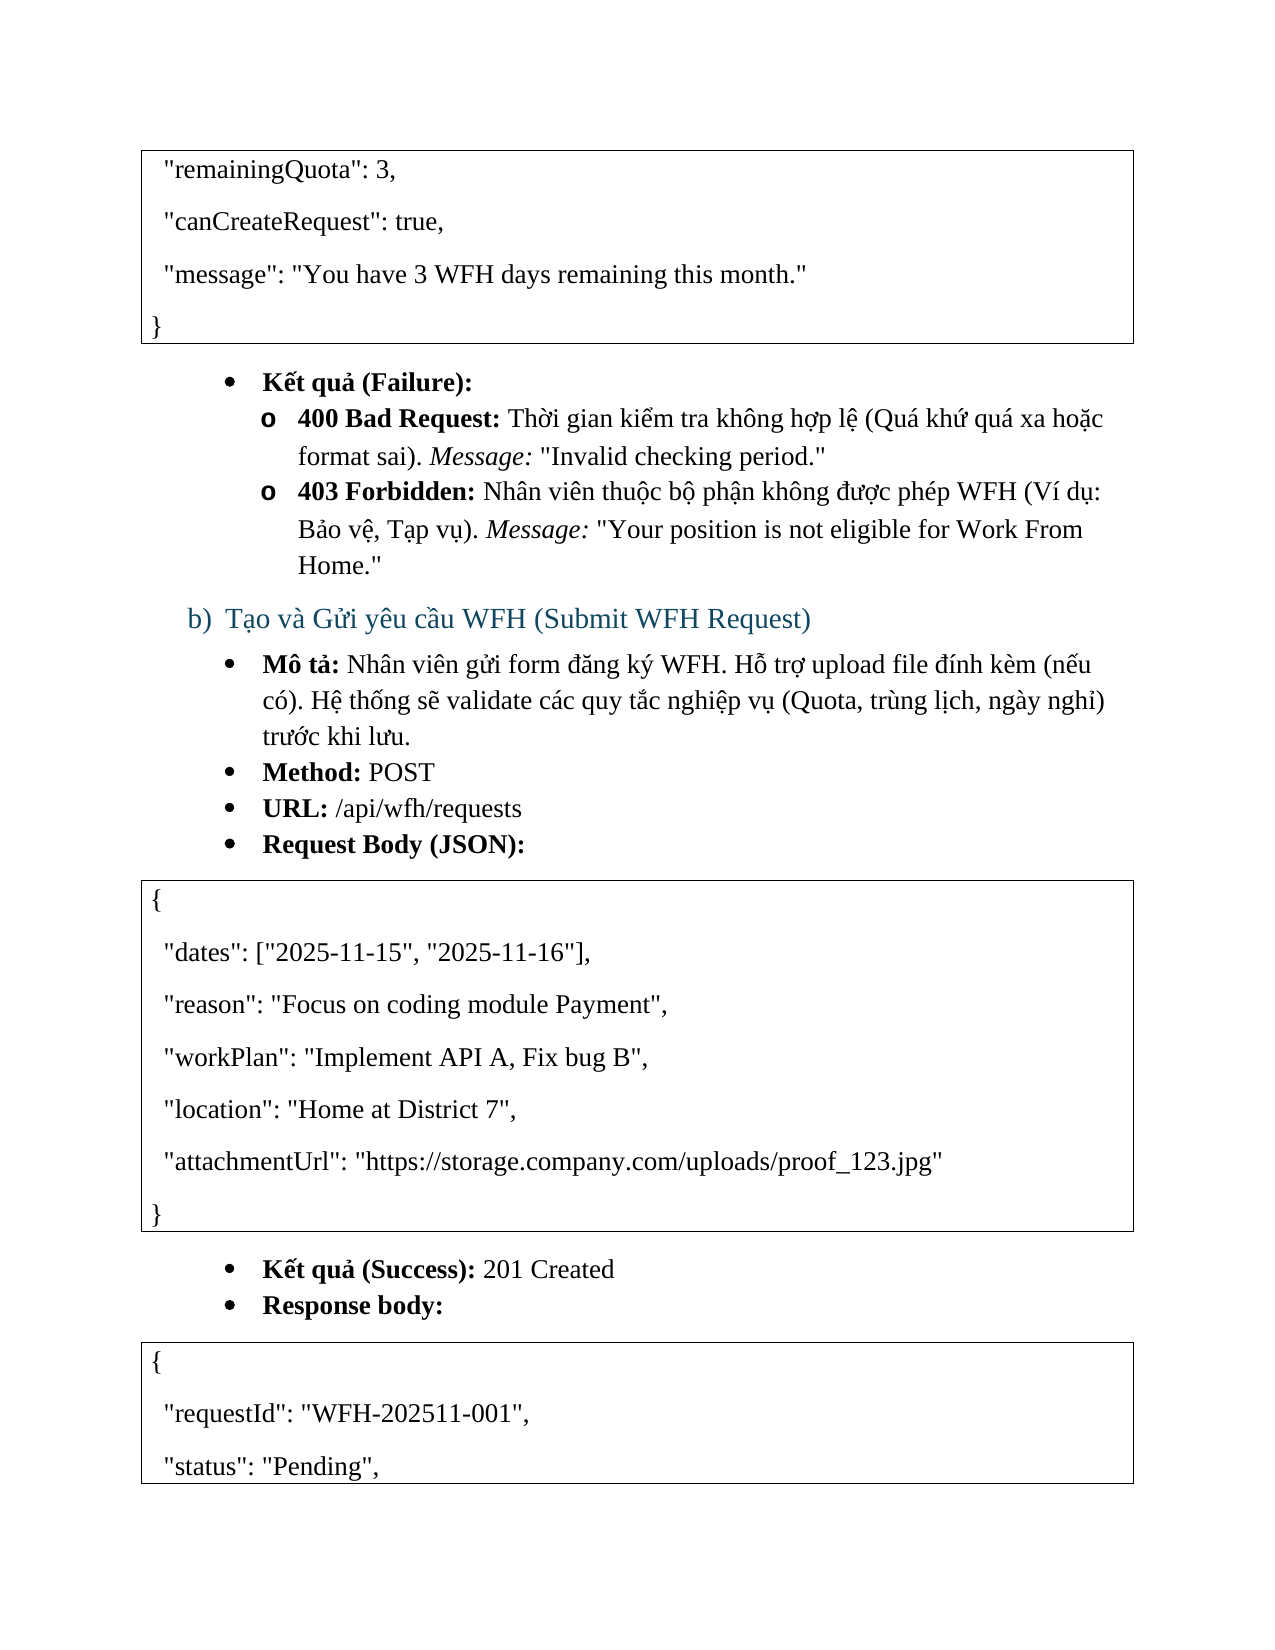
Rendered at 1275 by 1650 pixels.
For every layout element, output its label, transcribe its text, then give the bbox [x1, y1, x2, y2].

text "attachmentUrl": "https://storage.company.com/uploads/proof_123.jpg" [142, 1142, 1133, 1177]
list Kết quả (Failure): [225, 366, 1125, 397]
text { [142, 1343, 1133, 1376]
text "status": "Pending", [142, 1447, 1133, 1483]
text "canCreateRequest": true, [142, 202, 1133, 237]
list 400 Bad Request: Thời gian kiểm tra không hợp lệ (Quá khứ quá xa hoặc format sai). Message: "Invalid checking period." [260, 402, 1125, 471]
list URL: /api/wfh/requests [225, 792, 1125, 823]
subtitle Tạo và Gửi yêu cầu WFH (Submit WFH Request) [187, 602, 1125, 635]
list 403 Forbidden: Nhân viên thuộc bộ phận không được phép WFH (Ví dụ: Bảo vệ, Tạp vụ). Message: "Your position is not eligible for Work From Home." [260, 476, 1125, 580]
text } [142, 1195, 1133, 1231]
text "location": "Home at District 7", [142, 1090, 1133, 1124]
text } [142, 307, 1133, 343]
text "message": "You have 3 WFH days remaining this month." [142, 255, 1133, 289]
text "remainingQuota": 3, [142, 151, 1133, 184]
text "requestId": "WFH-202511-001", [142, 1394, 1133, 1428]
list Response body: [225, 1289, 1125, 1321]
text "dates": ["2025-11-15", "2025-11-16"], [142, 933, 1133, 967]
list Kết quả (Success): 201 Created [225, 1253, 1125, 1284]
text "reason": "Focus on coding module Payment", [142, 985, 1133, 1019]
list Request Body (JSON): [225, 828, 1125, 859]
list Method: POST [225, 756, 1125, 787]
text "workPlan": "Implement API A, Fix bug B", [142, 1037, 1133, 1072]
list Mô tả: Nhân viên gửi form đăng ký WFH. Hỗ trợ upload file đính kèm (nếu có). Hệ thống sẽ validate các quy tắc nghiệp vụ (Quota, trùng lịch, ngày nghỉ) trước khi lưu. [225, 648, 1125, 751]
text { [142, 881, 1133, 914]
